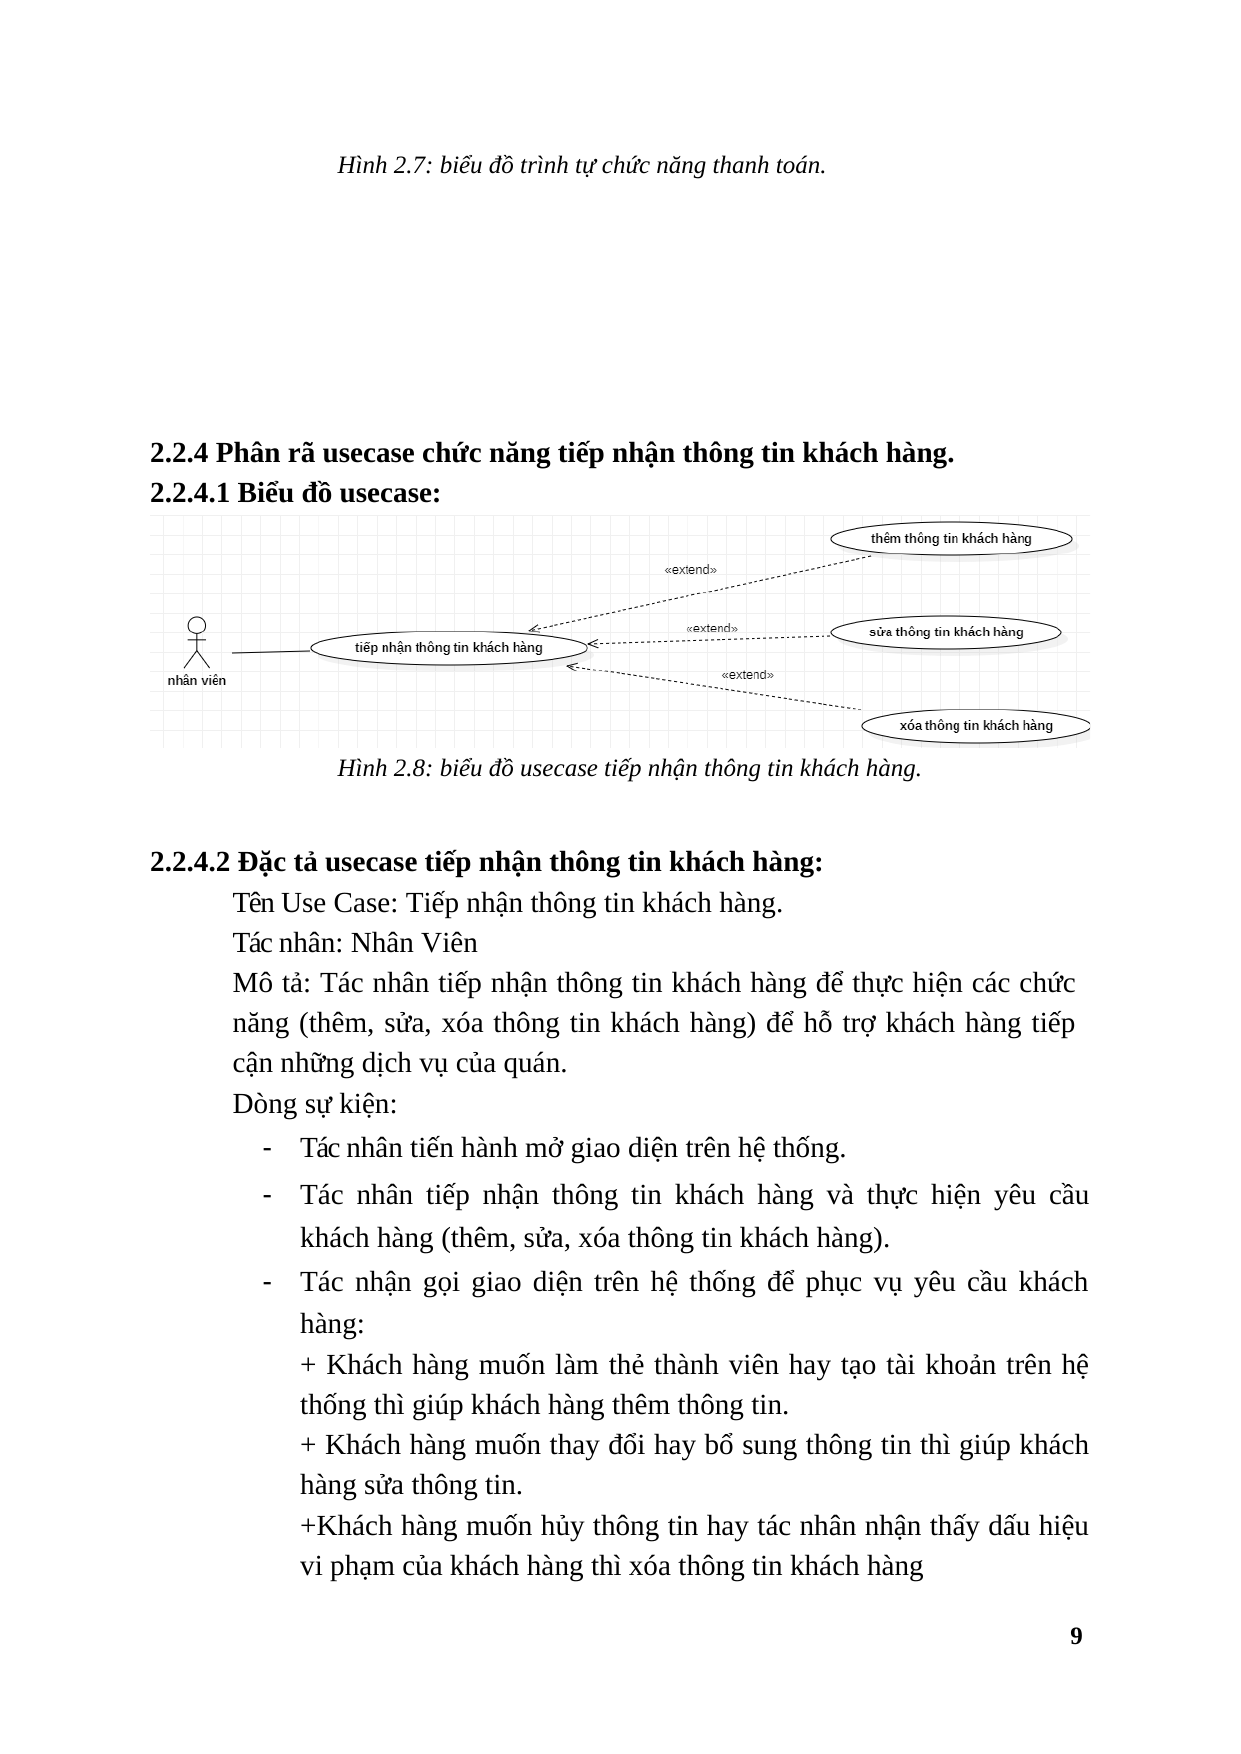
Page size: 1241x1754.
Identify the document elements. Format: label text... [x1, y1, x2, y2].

text +Khách hàng muốn hủy thông tin hay tác nhân nhận thấy dấu hiệu vi phạm của khách hàng thì xóa thông tin khách hàng [300, 1508, 1090, 1581]
list Tác nhận gọi giao diện trên hệ thống để phục vụ yêu cầu khách hàng: [262, 1260, 1090, 1340]
list Tác nhân tiếp nhận thông tin khách hàng và thực hiện yêu cầu khách hàng (thêm, sửa, xóa thông tin khách hàng). [262, 1174, 1090, 1253]
text + Khách hàng muốn thay đổi hay bổ sung thông tin thì giúp khách hàng sửa thông tin. [300, 1427, 1090, 1501]
list Dòng sự kiện: [232, 1086, 1090, 1119]
list Hình 2.7: biểu đồ trình tự chức năng thanh toán. [337, 150, 1090, 179]
picture [150, 515, 1091, 748]
text 2.2.4.1 Biểu đồ usecase: [150, 475, 1090, 509]
list Mô tả: Tác nhân tiếp nhận thông tin khách hàng để thực hiện các chức năng (thêm, sửa, xóa thông tin khách hàng) để hỗ trợ khách hàng tiếp cận những dịch vụ của quán. [232, 965, 1076, 1079]
list Tên Use Case: Tiếp nhận thông tin khách hàng. [232, 885, 1090, 918]
text + Khách hàng muốn làm thẻ thành viên hay tạo tài khoản trên hệ thống thì giúp khách hàng thêm thông tin. [300, 1347, 1090, 1421]
list Tác nhân: Nhân Viên [232, 925, 1090, 958]
text 2.2.4 Phân rã usecase chức năng tiếp nhận thông tin khách hàng. [150, 435, 1090, 469]
list Tác nhân tiến hành mở giao diện trên hệ thống. [262, 1126, 1090, 1166]
list Hình 2.8: biểu đồ usecase tiếp nhận thông tin khách hàng. [337, 753, 1090, 782]
text 2.2.4.2 Đặc tả usecase tiếp nhận thông tin khách hàng: [150, 844, 1090, 878]
